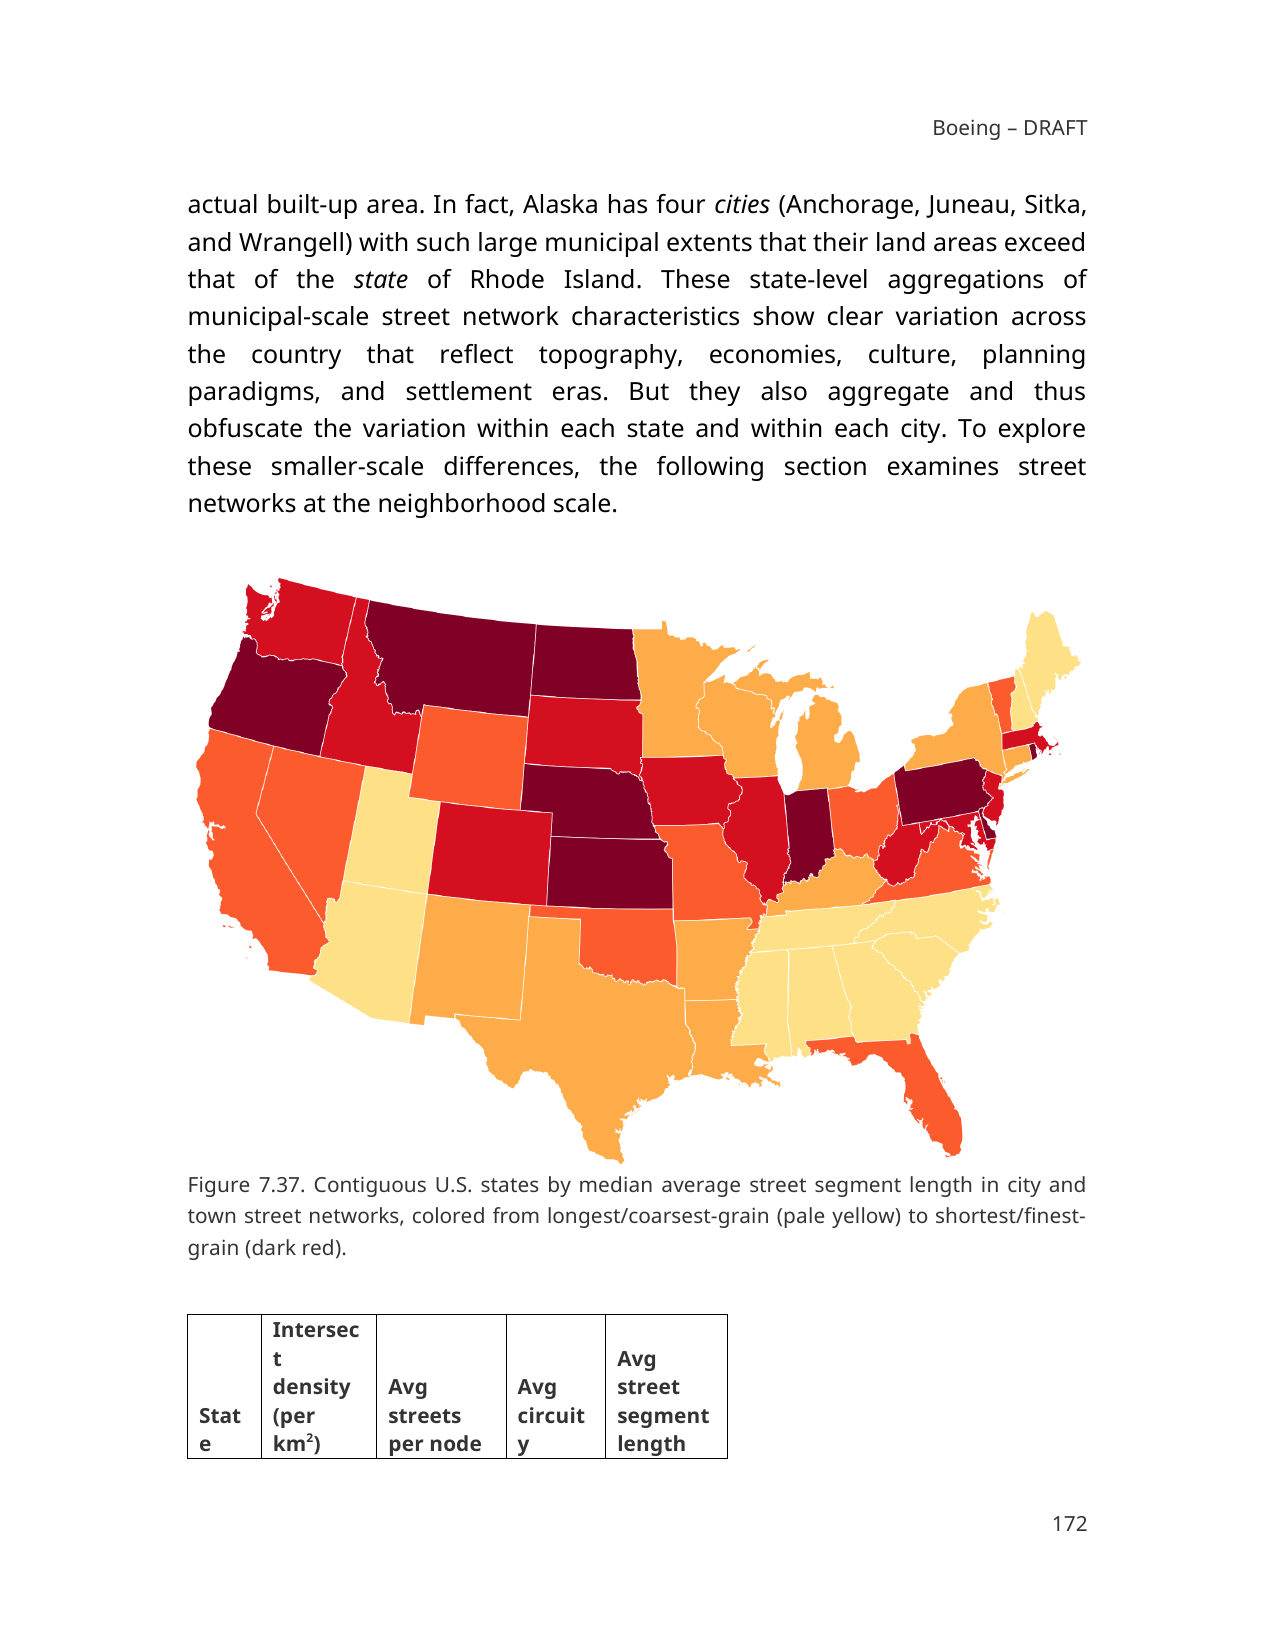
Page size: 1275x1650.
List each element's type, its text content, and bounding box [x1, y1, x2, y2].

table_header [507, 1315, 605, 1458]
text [187, 187, 1087, 520]
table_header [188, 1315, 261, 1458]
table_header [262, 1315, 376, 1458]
picture [187, 573, 1088, 1170]
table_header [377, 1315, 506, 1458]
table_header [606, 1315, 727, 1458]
